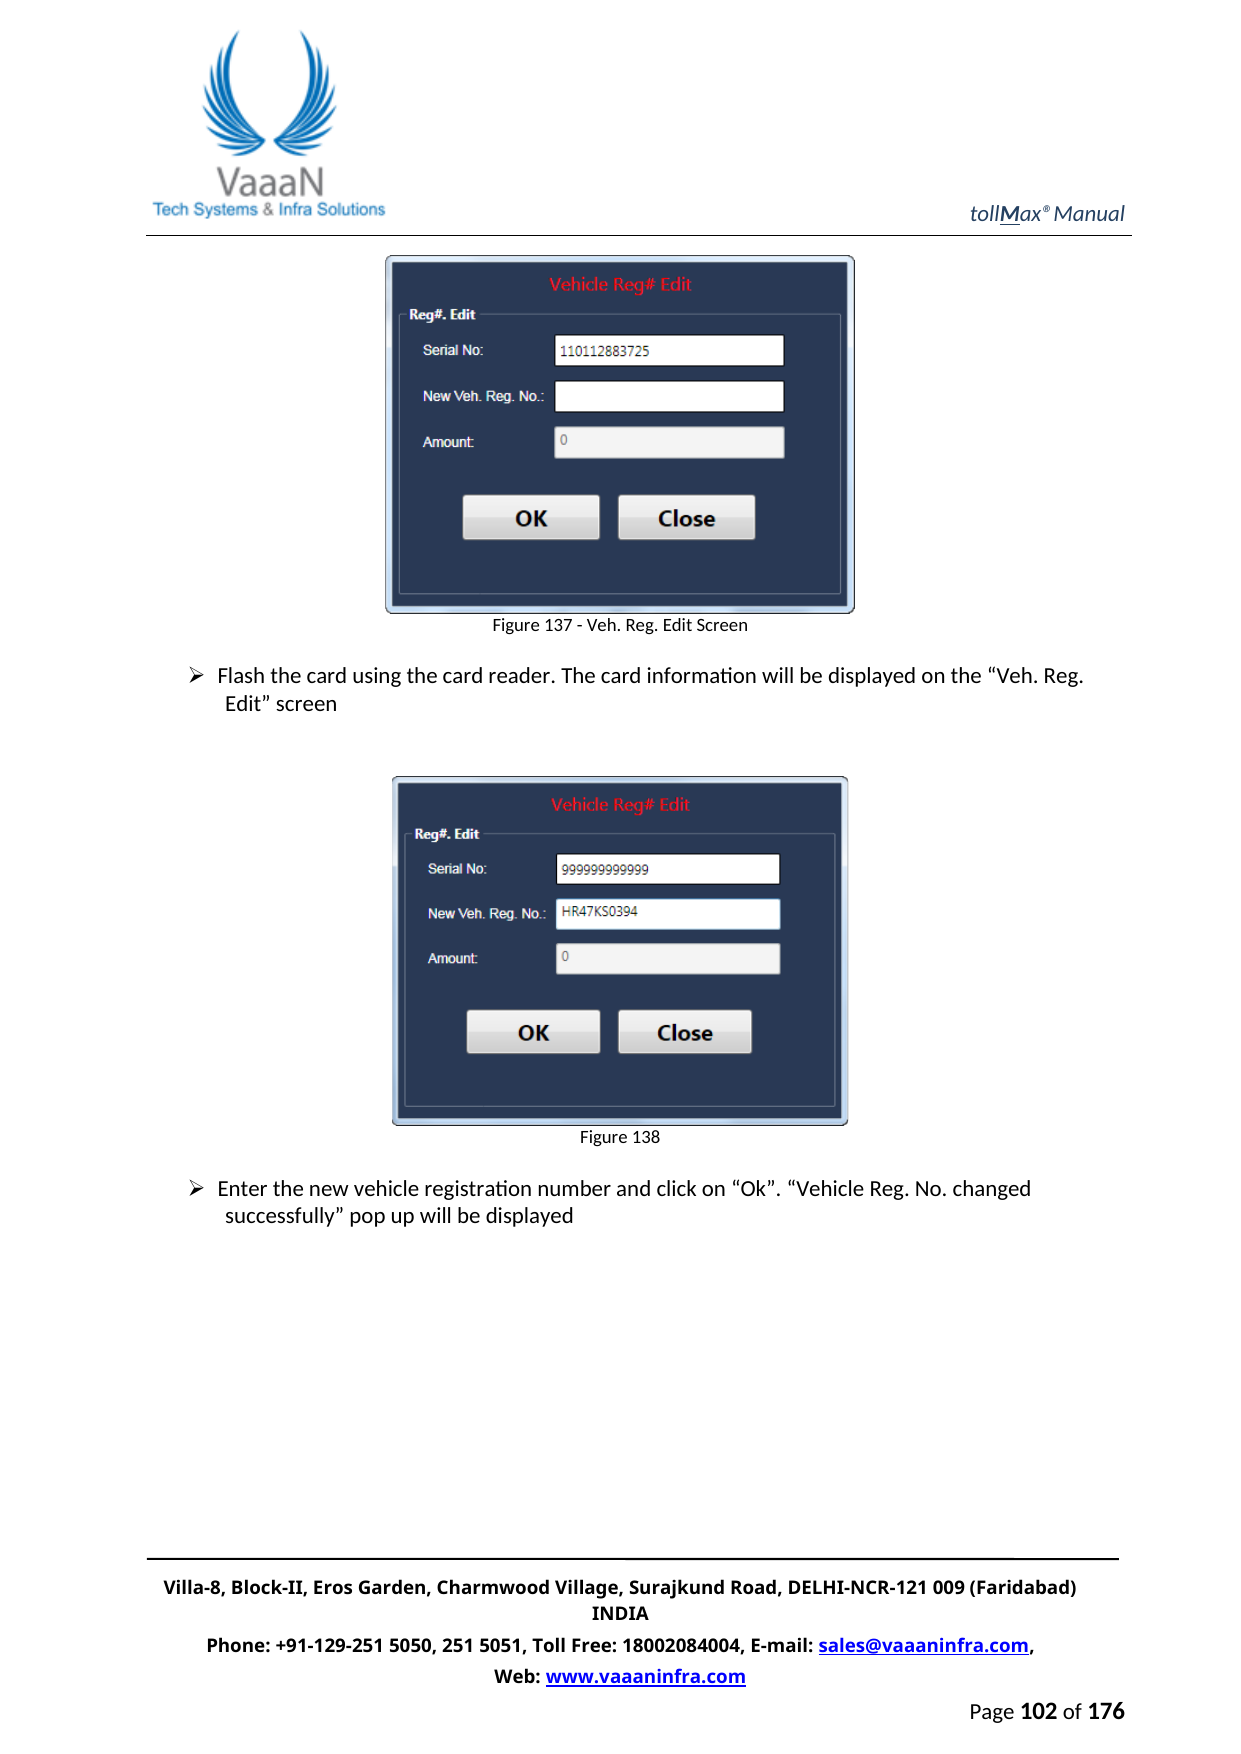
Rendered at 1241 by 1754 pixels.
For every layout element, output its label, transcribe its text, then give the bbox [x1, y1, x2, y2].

picture [150, 28, 389, 222]
subtitle Flash the card using the card reader. The card information will be displayed on the “Veh. Reg. Edit” screen [187, 662, 1090, 718]
text Figure 138 [150, 1126, 1090, 1149]
picture [385, 255, 855, 614]
picture [392, 776, 849, 1126]
text Figure 137 - Veh. Reg. Edit Screen [150, 614, 1090, 637]
subtitle Enter the new vehicle registration number and click on “Ok”. “Vehicle Reg. No. changed successfully” pop up will be displayed [187, 1174, 1090, 1230]
